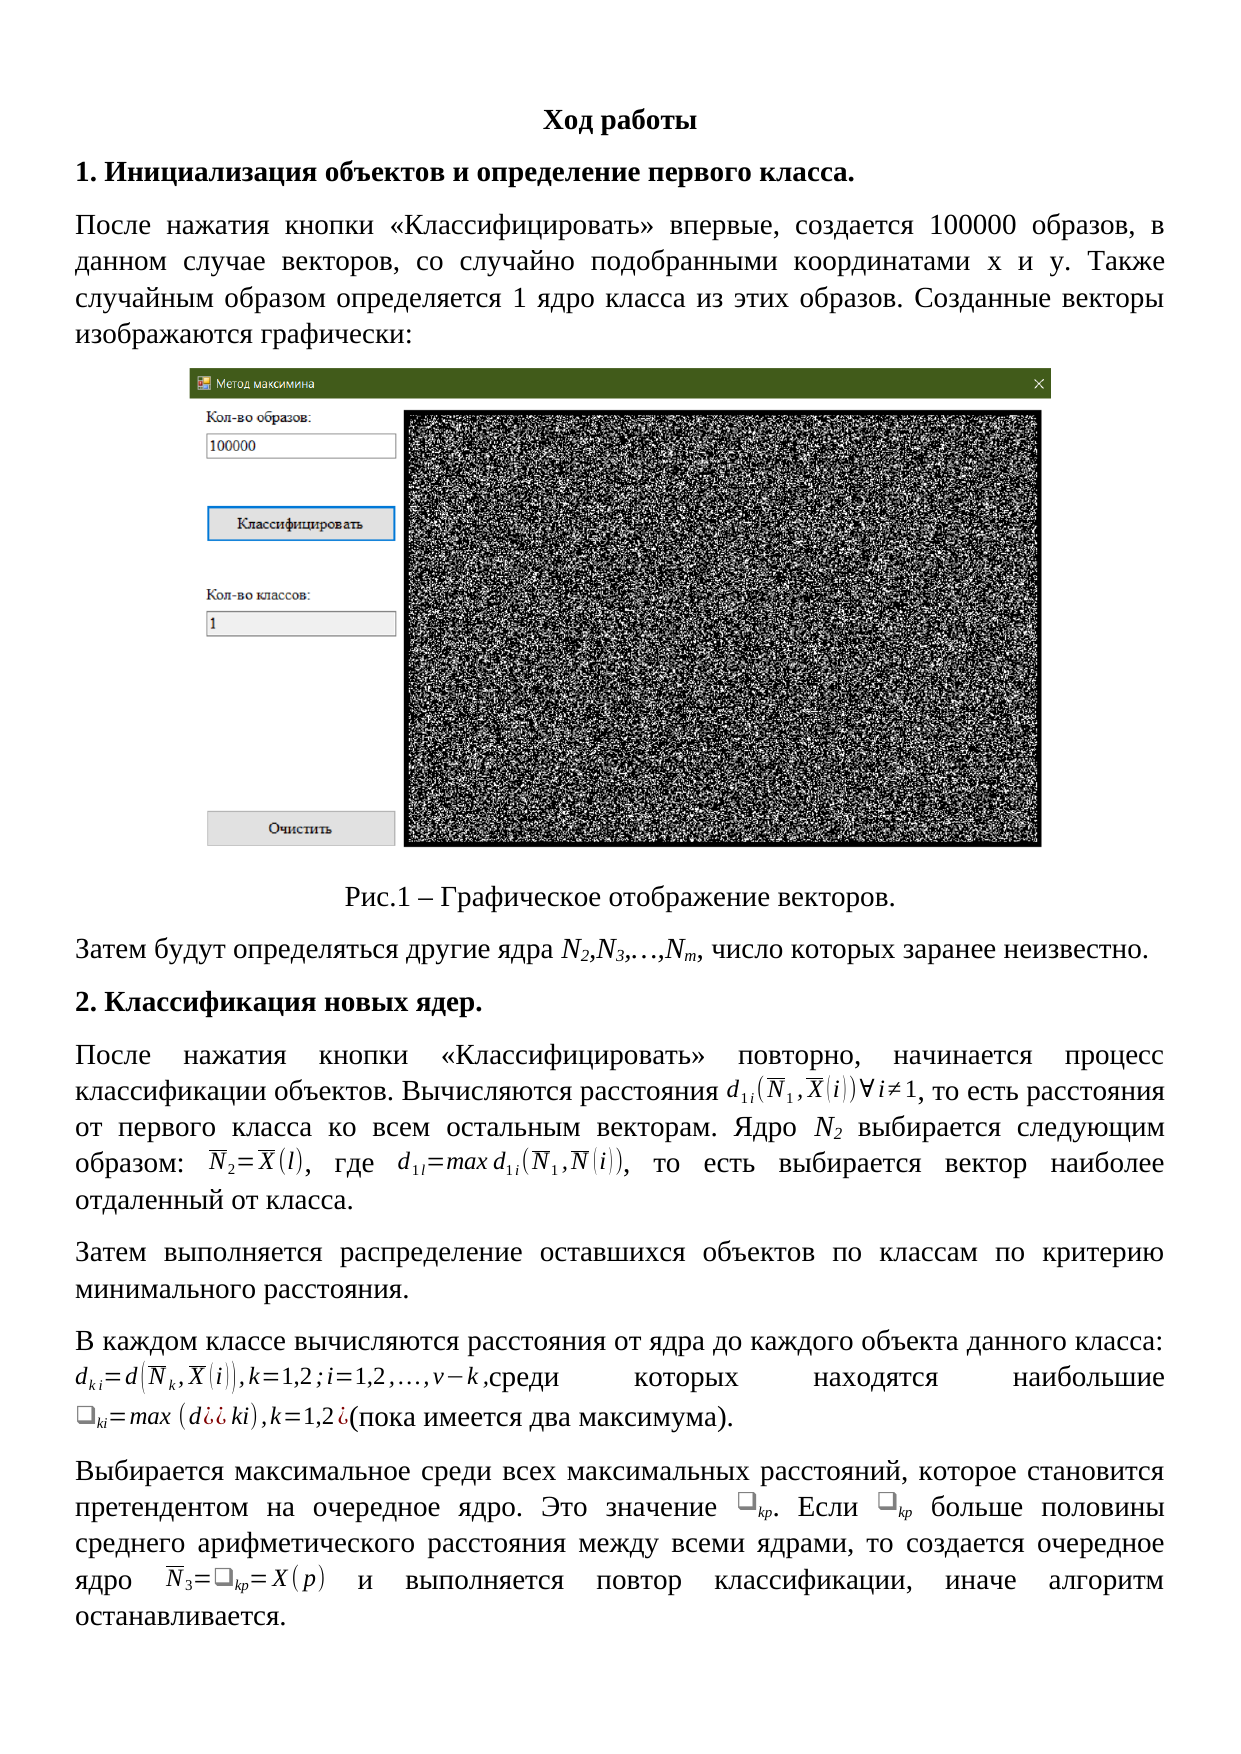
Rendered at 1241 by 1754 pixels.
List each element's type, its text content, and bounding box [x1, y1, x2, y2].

text Ход работы [75, 102, 1165, 135]
text 1. Инициализация объектов и определение первого класса. [75, 154, 1165, 188]
picture [189, 368, 1051, 860]
text В каждом классе вычисляются расстояния от ядра до каждого объекта данного класса: среди которых находятся наибольшие (пока имеется два максимума). [75, 1323, 1165, 1434]
text После нажатия кнопки «Классифицировать» впервые, создается 100000 образов, в данном случае векторов, со случайно подобранными координатами x и y. Также случайным образом определяется 1 ядро класса из этих образов. Созданные векторы изображаются графически: [75, 207, 1165, 349]
text Выбирается максимальное среди всех максимальных расстояний, которое становится претендентом на очередное ядро. Это значение . Если больше половины среднего арифметического расстояния между всеми ядрами, то создается очередное ядро и выполняется повтор классификации, иначе алгоритм останавливается. [75, 1453, 1165, 1631]
text Затем будут определяться другие ядра N2,N3,…,Nm, число которых заранее неизвестно. [75, 932, 1165, 965]
text После нажатия кнопки «Классифицировать» повторно, начинается процесс классификации объектов. Вычисляются расстояния , то есть расстояния от первого класса ко всем остальным векторам. Ядро N2 выбирается следующим образом: , где , то есть выбирается вектор наиболее отдаленный от класса. [75, 1037, 1165, 1215]
text 2. Классификация новых ядер. [75, 984, 1165, 1018]
text Затем выполняется распределение оставшихся объектов по классам по критерию минимального расстояния. [75, 1234, 1165, 1304]
text Рис.1 – Графическое отображение векторов. [75, 879, 1165, 912]
